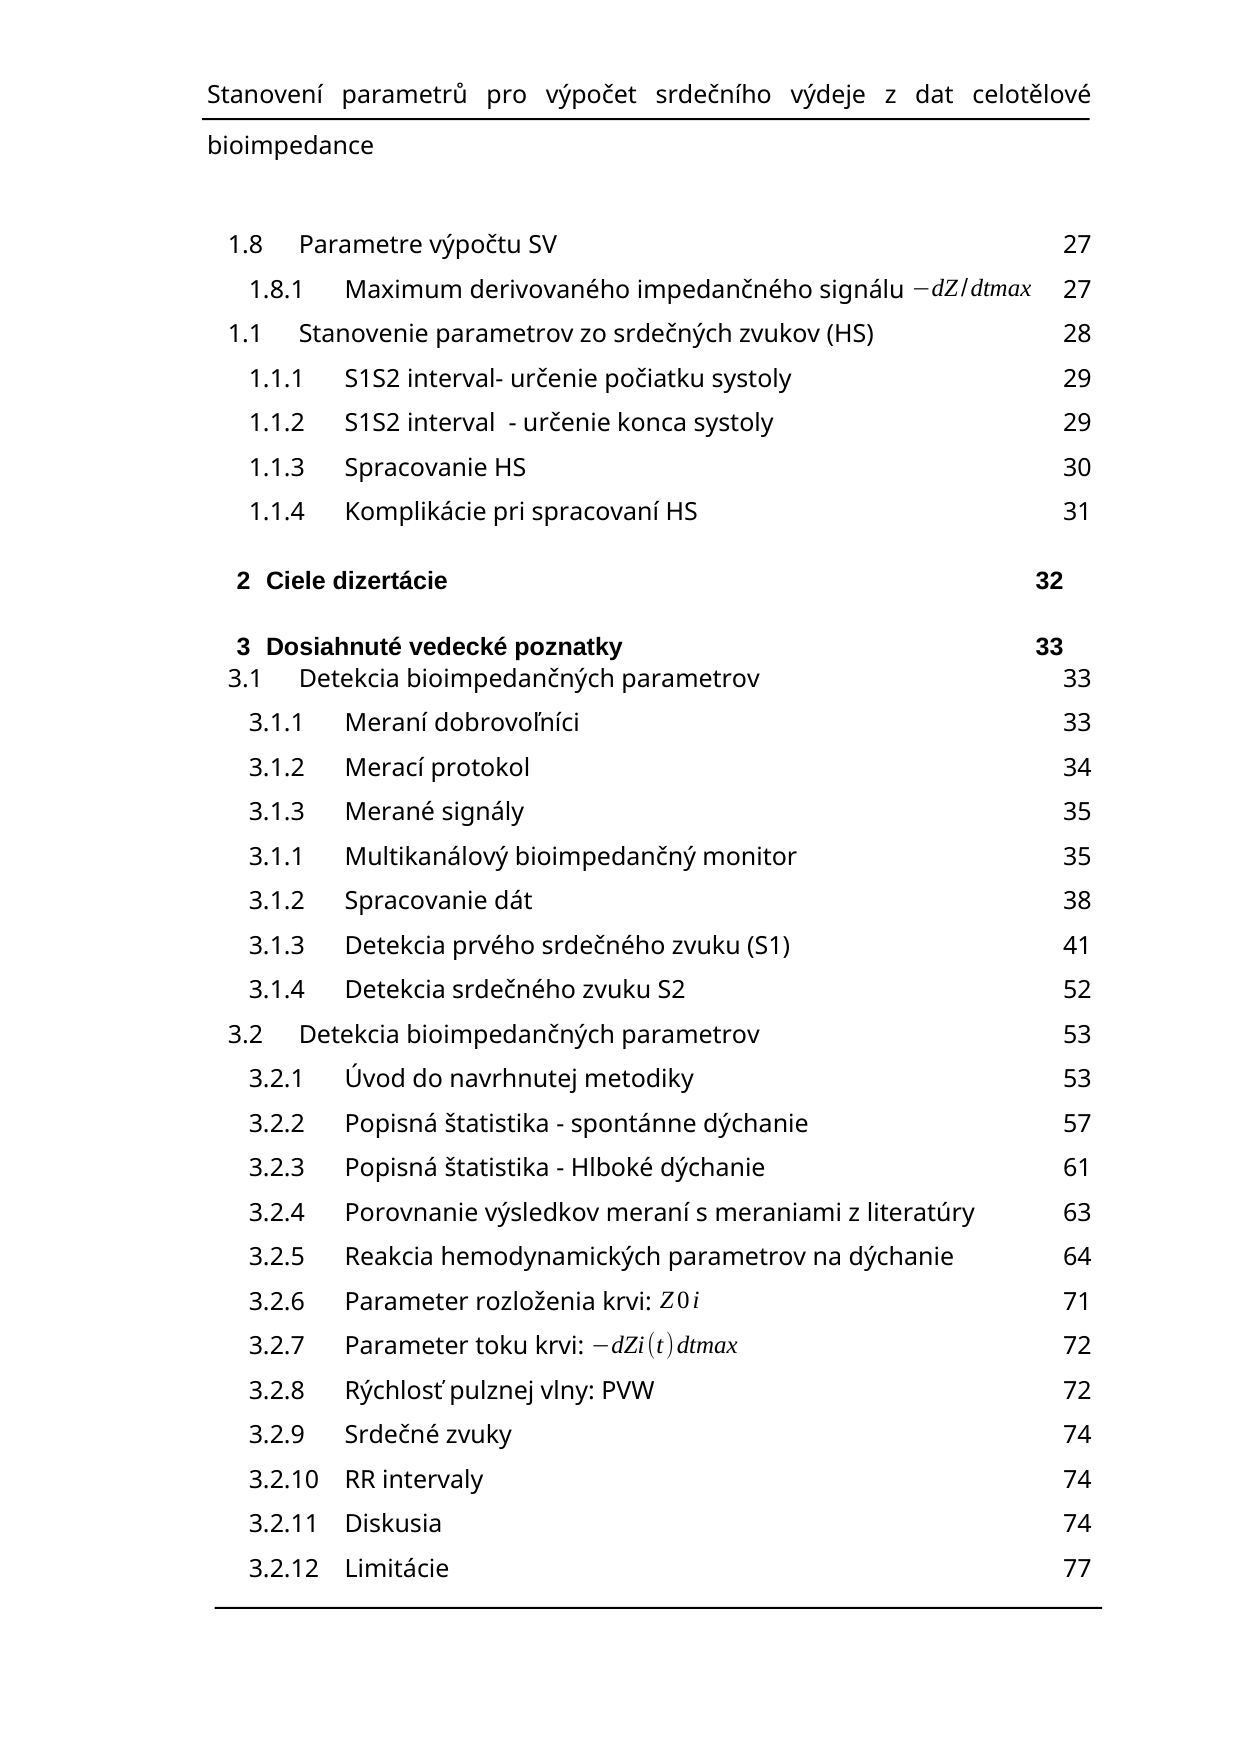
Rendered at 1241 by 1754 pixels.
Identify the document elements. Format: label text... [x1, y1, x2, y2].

text 1.1.4 Komplikácie pri spracovaní HS 31 [248, 494, 1092, 528]
text 3.1.4 Detekcia srdečného zvuku S2 52 [248, 972, 1092, 1006]
text 3.1.3 Merané signály 35 [248, 794, 1092, 828]
text 1.1.2 S1S2 interval - určenie konca systoly 29 [248, 405, 1092, 439]
text 1.8.1 Maximum derivovaného impedančného signálu 27 [248, 272, 1092, 306]
text 3.2.5 Reakcia hemodynamických parametrov na dýchanie 64 [248, 1239, 1092, 1273]
text 3.2.10 RR intervaly 74 [248, 1461, 1092, 1495]
text 3.2.11 Diskusia 74 [248, 1506, 1092, 1540]
text 3.1 Detekcia bioimpedančných parametrov 33 [228, 661, 1092, 695]
text 3.2.4 Porovnanie výsledkov meraní s meraniami z literatúry 63 [248, 1194, 1092, 1228]
text 3.2.12 Limitácie 77 [248, 1550, 1092, 1584]
text 3 Dosiahnuté vedecké poznatky 33 [236, 632, 1092, 661]
text 3.2.6 Parameter rozloženia krvi: 71 [248, 1283, 1092, 1317]
text 3.2.1 Úvod do navrhnutej metodiky 53 [248, 1061, 1092, 1095]
text 3.1.2 Spracovanie dát 38 [248, 883, 1092, 917]
text 3.2.2 Popisná štatistika - spontánne dýchanie 57 [248, 1105, 1092, 1139]
text 3.1.1 Multikanálový bioimpedančný monitor 35 [248, 838, 1092, 873]
text 3.2 Detekcia bioimpedančných parametrov 53 [228, 1016, 1092, 1051]
text 3.2.9 Srdečné zvuky 74 [248, 1417, 1092, 1451]
text 2 Ciele dizertácie 32 [236, 566, 1092, 594]
text 3.2.3 Popisná štatistika - Hlboké dýchanie 61 [248, 1150, 1092, 1184]
text 3.1.1 Meraní dobrovoľníci 33 [248, 705, 1092, 739]
text 1.1 Stanovenie parametrov zo srdečných zvukov (HS) 28 [228, 316, 1092, 350]
text 1.1.3 Spracovanie HS 30 [248, 449, 1092, 484]
text 3.1.2 Merací protokol 34 [248, 749, 1092, 784]
text 1.1.1 S1S2 interval- určenie počiatku systoly 29 [248, 361, 1092, 395]
text 3.2.8 Rýchlosť pulznej vlny: PVW 72 [248, 1372, 1092, 1406]
text 3.1.3 Detekcia prvého srdečného zvuku (S1) 41 [248, 927, 1092, 962]
text 3.2.7 Parameter toku krvi: 72 [248, 1328, 1092, 1362]
text 1.8 Parametre výpočtu SV 27 [228, 227, 1092, 261]
